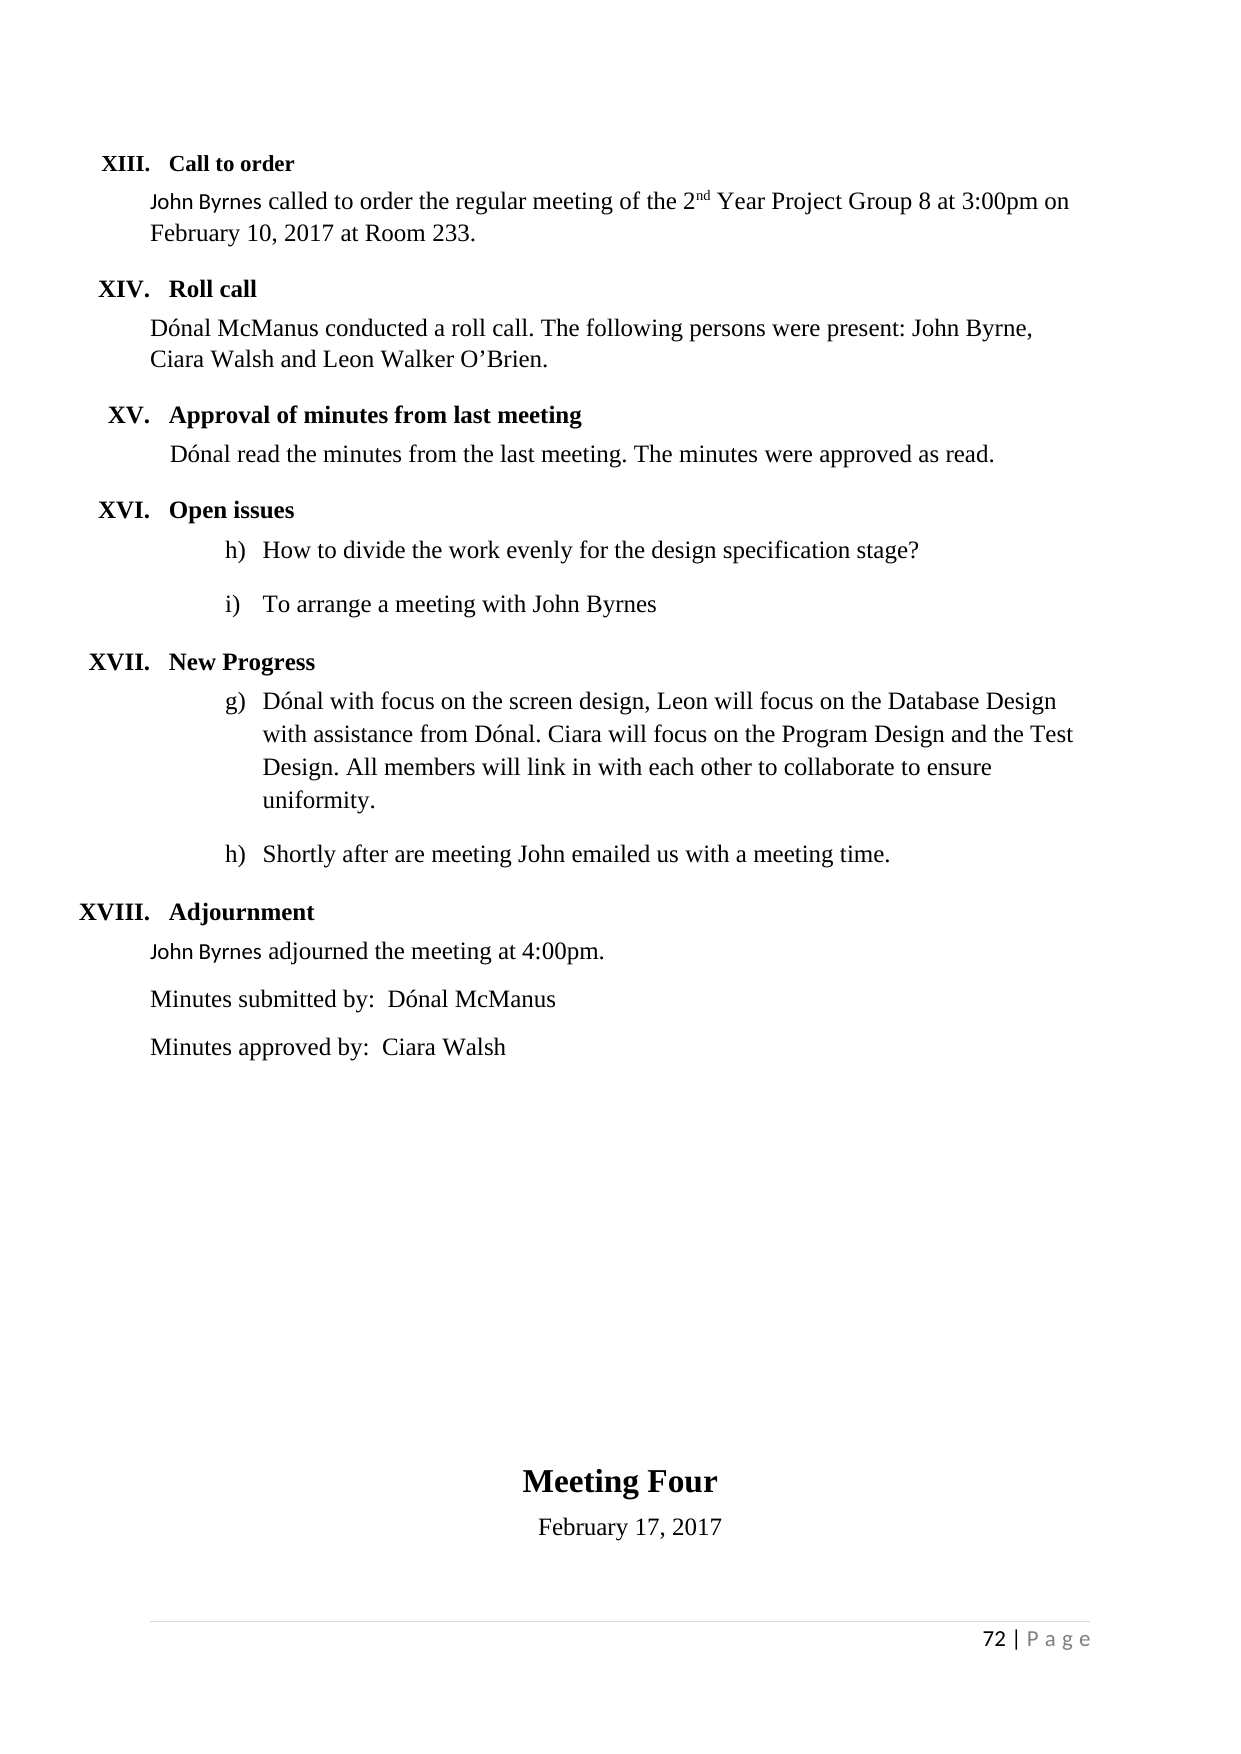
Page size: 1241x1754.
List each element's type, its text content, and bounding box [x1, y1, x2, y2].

list Roll call [150, 274, 1090, 303]
list How to divide the work evenly for the design specification stage? [225, 535, 1090, 563]
list To arrange a meeting with John Byrnes [225, 589, 1090, 617]
list New Progress [150, 647, 1090, 675]
list Dónal with focus on the screen design, Leon will focus on the Database Design with assistance from Dónal. Ciara will focus on the Program Design and the Test Design. All members will link in with each other to collaborate to ensure uniformity. [225, 686, 1090, 814]
list Open issues [150, 496, 1090, 524]
subtitle Meeting Four [150, 1461, 1090, 1499]
text called to order the regular meeting of the 2nd Year Project Group 8 at on at Room 233. [150, 186, 1090, 247]
list Call to order [150, 150, 1090, 176]
text Dónal McManus conducted a roll call. The following persons were present: John Byrne, Ciara Walsh and Leon Walker O’Brien. [150, 313, 1090, 373]
list Shortly after are meeting John emailed us with a meeting time. [225, 839, 1090, 868]
list Adjournment [150, 897, 1090, 926]
list Approval of minutes from last meeting [150, 400, 1090, 429]
text Minutes submitted by: Dónal McManus [150, 984, 1090, 1013]
text adjourned the meeting at 4:00pm. [150, 936, 1090, 965]
text Minutes approved by: Ciara Walsh [150, 1032, 1090, 1061]
list Dónal read the minutes from the last meeting. The minutes were approved as read. [169, 439, 1090, 468]
